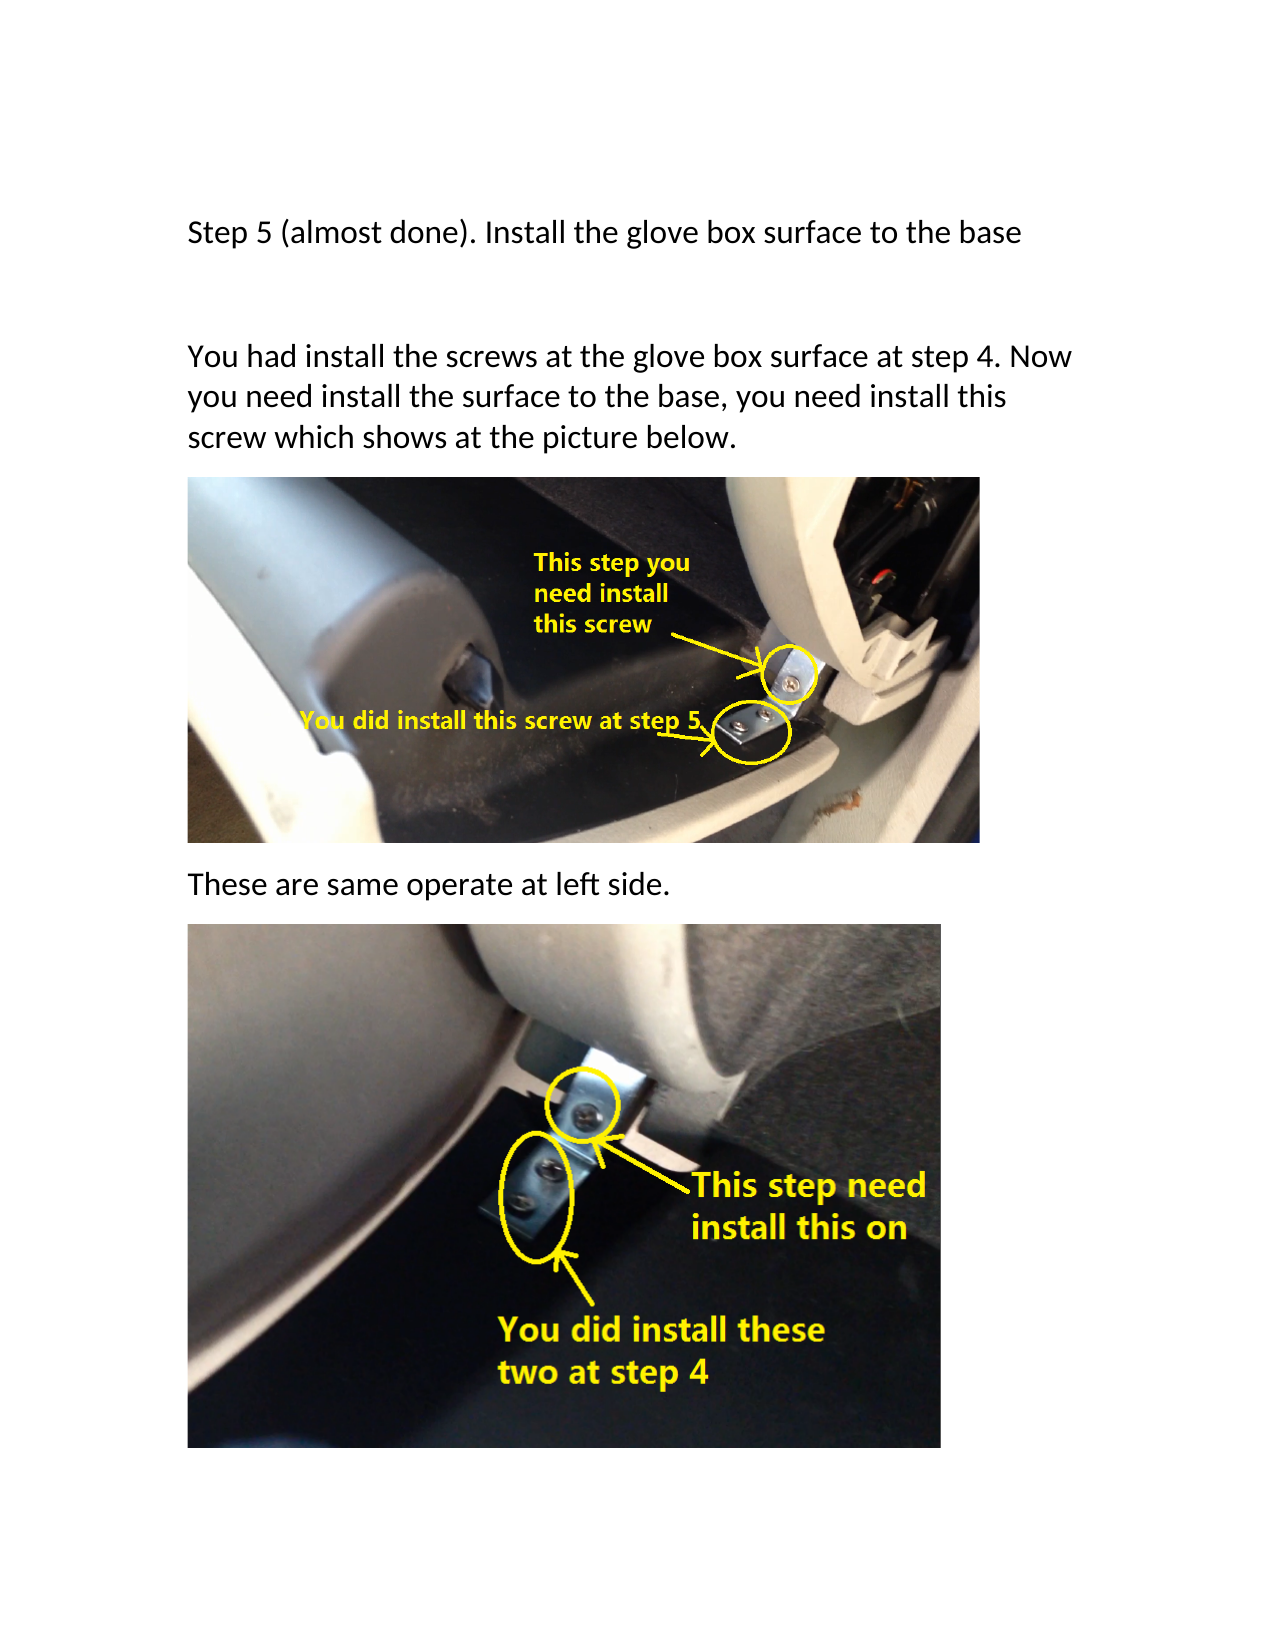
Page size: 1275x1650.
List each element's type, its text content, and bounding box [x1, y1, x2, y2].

text You had install the screws at the glove box surface at step 4. Now you need install the surface to the base, you need install this screw which shows at the picture below. [187, 335, 1087, 457]
picture [187, 924, 941, 1448]
text These are same operate at left side. [187, 863, 1087, 904]
text Step 5 (almost done). Install the glove box surface to the base [187, 212, 1087, 252]
picture [187, 477, 980, 843]
